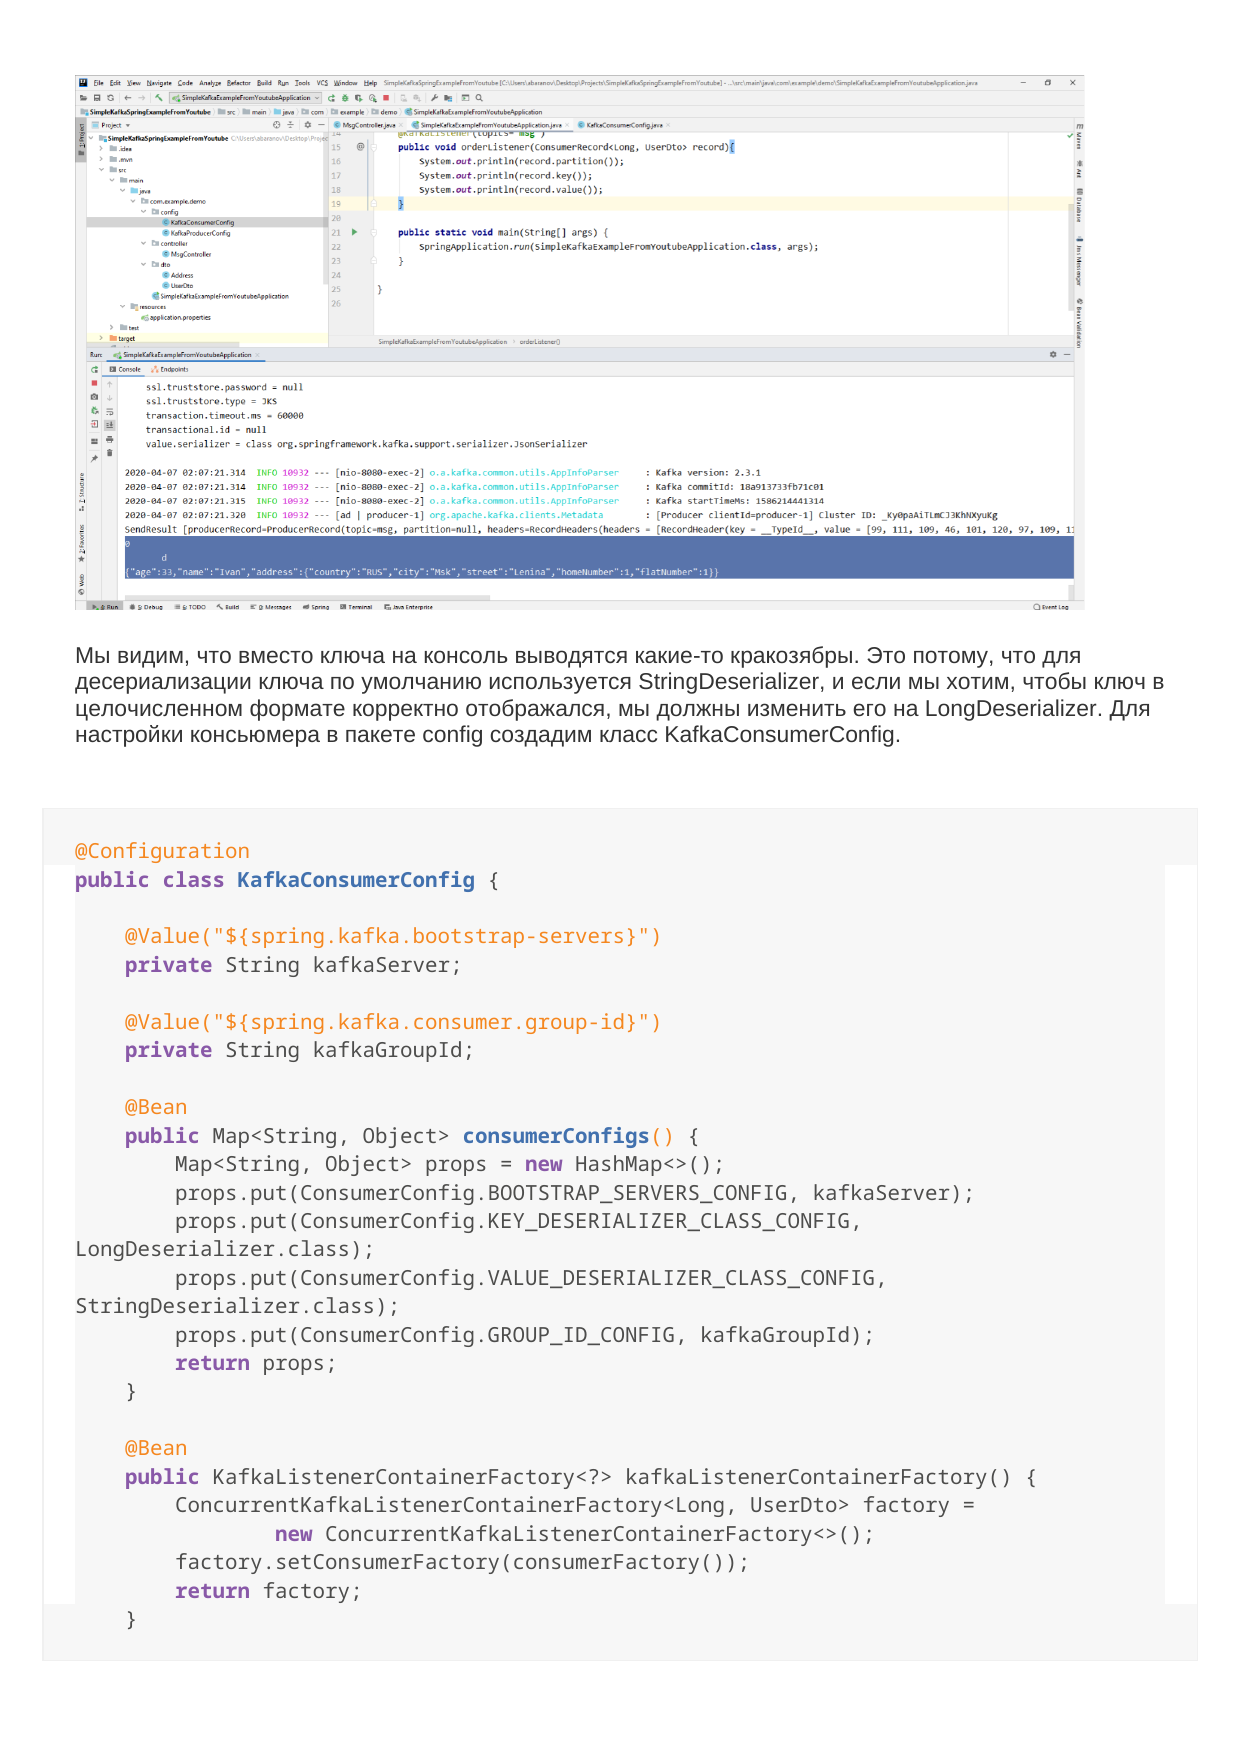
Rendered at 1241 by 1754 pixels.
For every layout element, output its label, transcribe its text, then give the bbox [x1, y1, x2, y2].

text @Bean [75, 1433, 1165, 1462]
text } [44, 1576, 1197, 1660]
text new ConcurrentKafkaListenerContainerFactory<>(); [75, 1519, 1165, 1547]
text factory.setConsumerFactory(consumerFactory()); [75, 1547, 1165, 1576]
text @Value("${spring.kafka.consumer.group-id}") [75, 1007, 1165, 1035]
text @Value("${spring.kafka.bootstrap-servers}") [75, 922, 1165, 950]
text @Bean [75, 1092, 1165, 1121]
text props.put(ConsumerConfig.GROUP_ID_CONFIG, kafkaGroupId); [75, 1320, 1165, 1348]
text private String kafkaGroupId; [75, 1035, 1165, 1064]
text props.put(ConsumerConfig.KEY_DESERIALIZER_CLASS_CONFIG, LongDeserializer.class); [75, 1206, 1165, 1263]
text props.put(ConsumerConfig.BOOTSTRAP_SERVERS_CONFIG, kafkaServer); [75, 1178, 1165, 1206]
text Map<String, Object> props = new HashMap<>(); [75, 1149, 1165, 1178]
text public class KafkaConsumerConfig { [75, 865, 1165, 893]
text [75, 75, 1165, 808]
picture [75, 75, 1085, 610]
text public Map<String, Object> consumerConfigs() { [75, 1121, 1165, 1149]
text @Configuration [44, 809, 1197, 865]
text ConcurrentKafkaListenerContainerFactory<Long, UserDto> factory = [75, 1490, 1165, 1519]
text } [75, 1377, 1165, 1405]
text private String kafkaServer; [75, 950, 1165, 978]
text props.put(ConsumerConfig.VALUE_DESERIALIZER_CLASS_CONFIG, StringDeserializer.class); [75, 1263, 1165, 1320]
text public KafkaListenerContainerFactory<?> kafkaListenerContainerFactory() { [75, 1462, 1165, 1490]
text return props; [75, 1348, 1165, 1377]
